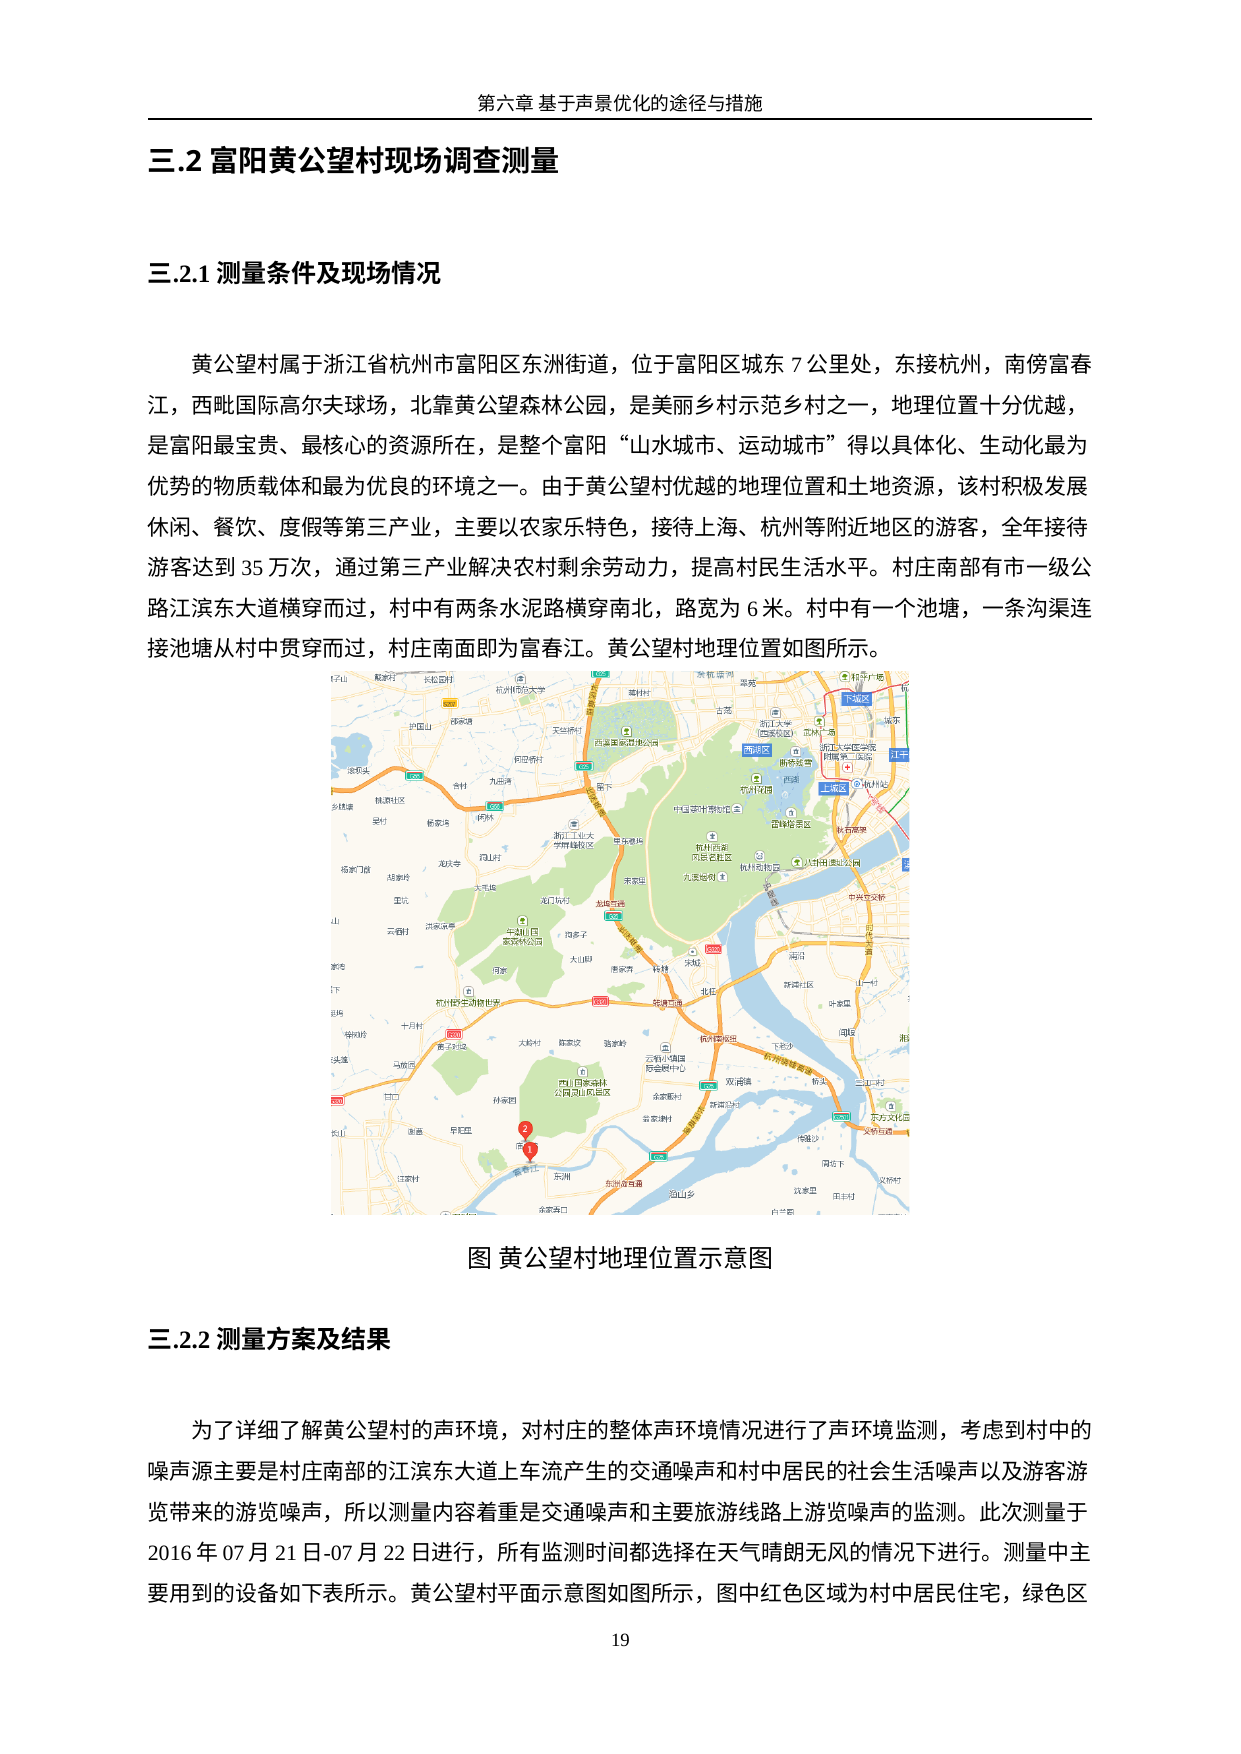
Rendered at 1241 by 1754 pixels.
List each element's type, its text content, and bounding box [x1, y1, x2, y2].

text 测量方案及结果 [148, 1305, 1092, 1370]
text 测量条件及现场情况 [148, 239, 1092, 304]
text 富阳黄公望村现场调查测量 [148, 127, 1092, 192]
picture [331, 671, 910, 1215]
text 黄公望村属于浙江省杭州市富阳区东洲街道，位于富阳区城东7公里处，东接杭州，南傍富春江，西毗国际高尔夫球场，北靠黄公望森林公园，是美丽乡村示范乡村之一，地理位置十分优越，是富阳最宝贵、最核心的资源所在，是整个富阳“山水城市、运动城市”得以具体化、生动化最为优势的物质载体和最为优良的环境之一。由于黄公望村优越的地理位置和土地资源，该村积极发展休闲、餐饮、度假等第三产业，主要以农家乐特色，接待上海、杭州等附近地区的游客，全年接待游客达到35万次，通过第三产业解决农村剩余劳动力，提高村民生活水平。村庄南部有市一级公路江滨东大道横穿而过，村中有两条水泥路横穿南北，路宽为6米。村中有一个池塘，一条沟渠连接池塘从村中贯穿而过，村庄南面即为富春江。黄公望村地理位置如图所示。 [148, 347, 1092, 663]
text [148, 1413, 1092, 1608]
text 图 黄公望村地理位置示意图 [148, 1224, 1092, 1289]
